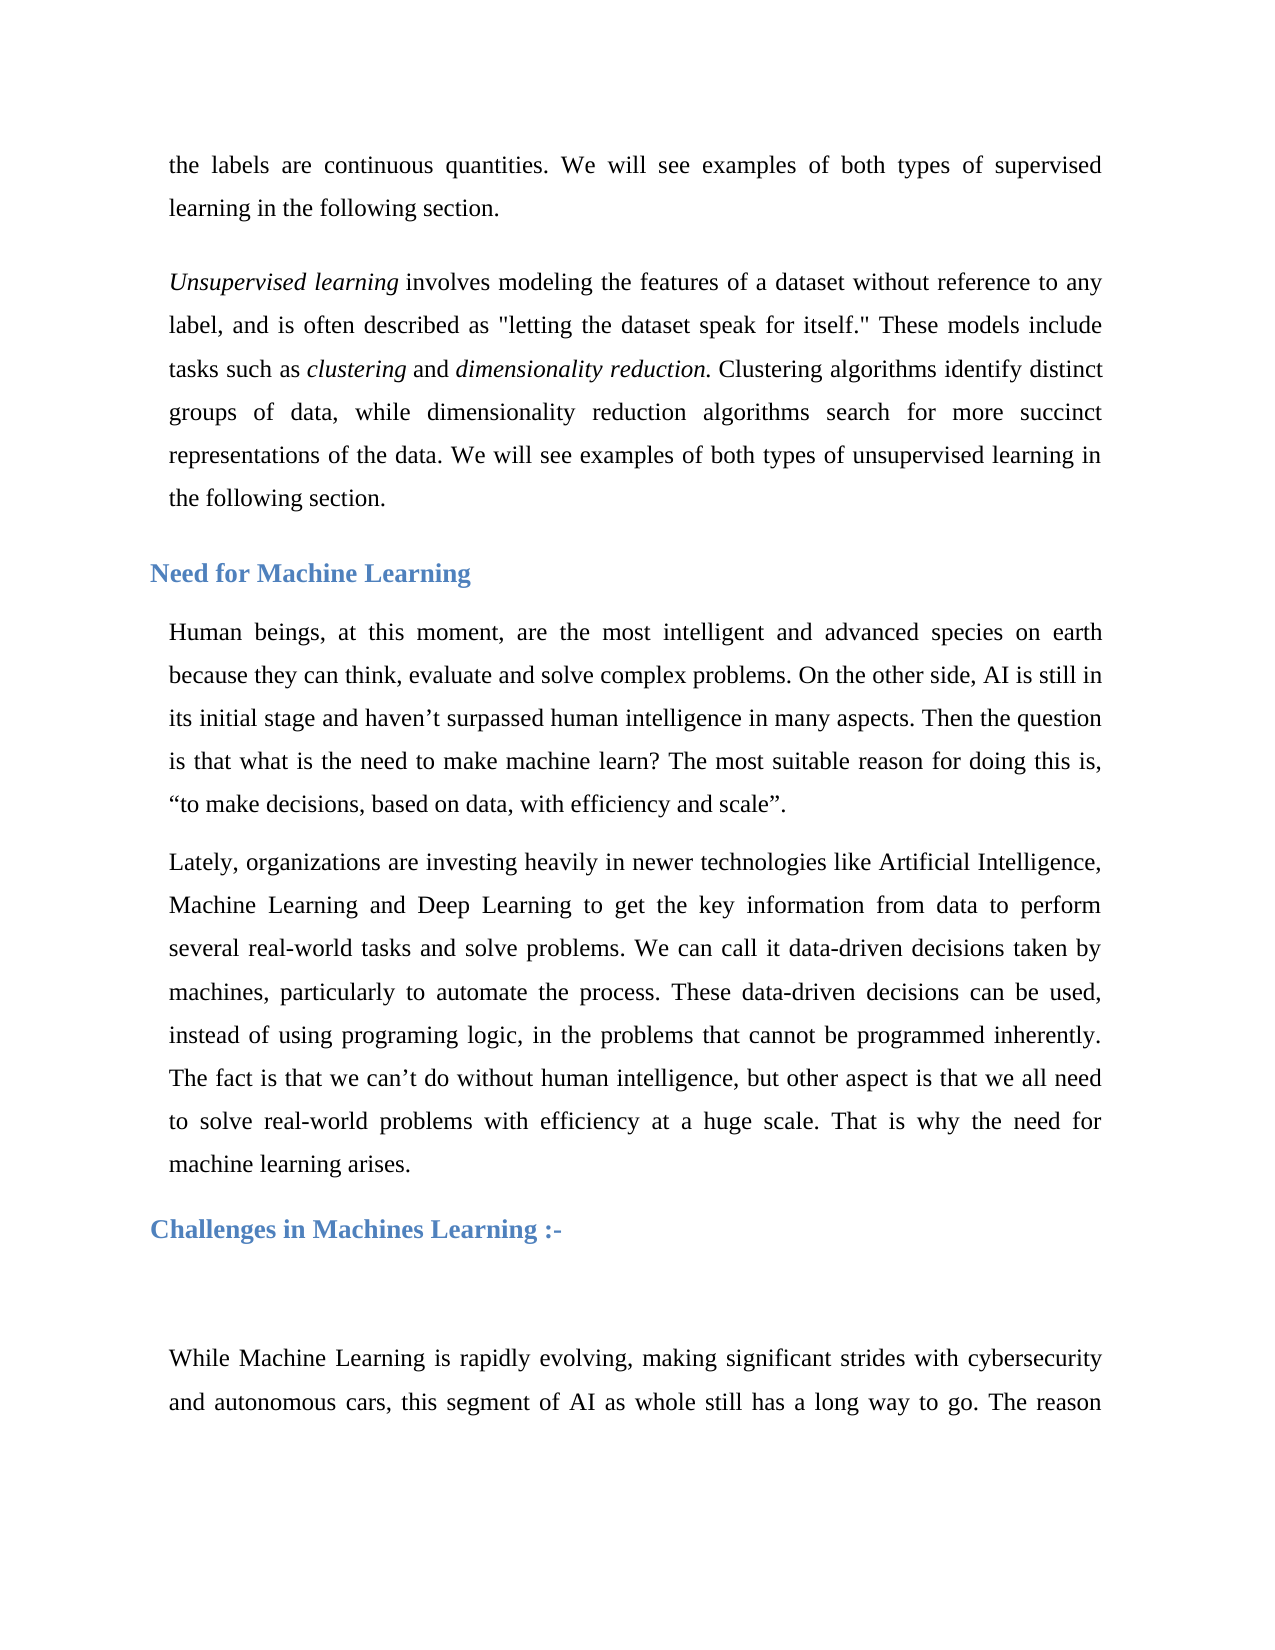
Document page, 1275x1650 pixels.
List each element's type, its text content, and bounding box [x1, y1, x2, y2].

text Unsupervised learning involves modeling the features of a dataset without reference to any label, and is often described as "letting the dataset speak for itself." These models include tasks such as clustering and dimensionality reduction. Clustering algorithms identify distinct groups of data, while dimensionality reduction algorithms search for more succinct representations of the data. We will see examples of both types of unsupervised learning in the following section. [169, 267, 1103, 512]
subtitle Challenges in Machines Learning :- [150, 1213, 1125, 1244]
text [169, 1343, 1103, 1415]
text Human beings, at this moment, are the most intelligent and advanced species on earth because they can think, evaluate and solve complex problems. On the other side, AI is still in its initial stage and haven’t surpassed human intelligence in many aspects. Then the question is that what is the need to make machine learn? The most suitable reason for doing this is, “to make decisions, based on data, with efficiency and scale”. [169, 617, 1103, 818]
subtitle Need for Machine Learning [150, 557, 1125, 589]
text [169, 150, 1103, 222]
text Lately, organizations are investing heavily in newer technologies like Artificial Intelligence, Machine Learning and Deep Learning to get the key information from data to perform several real-world tasks and solve problems. We can call it data-driven decisions taken by machines, particularly to automate the process. These data-driven decisions can be used, instead of using programing logic, in the problems that cannot be programmed inherently. The fact is that we can’t do without human intelligence, but other aspect is that we all need to solve real-world problems with efficiency at a huge scale. That is why the need for machine learning arises. [169, 847, 1103, 1178]
